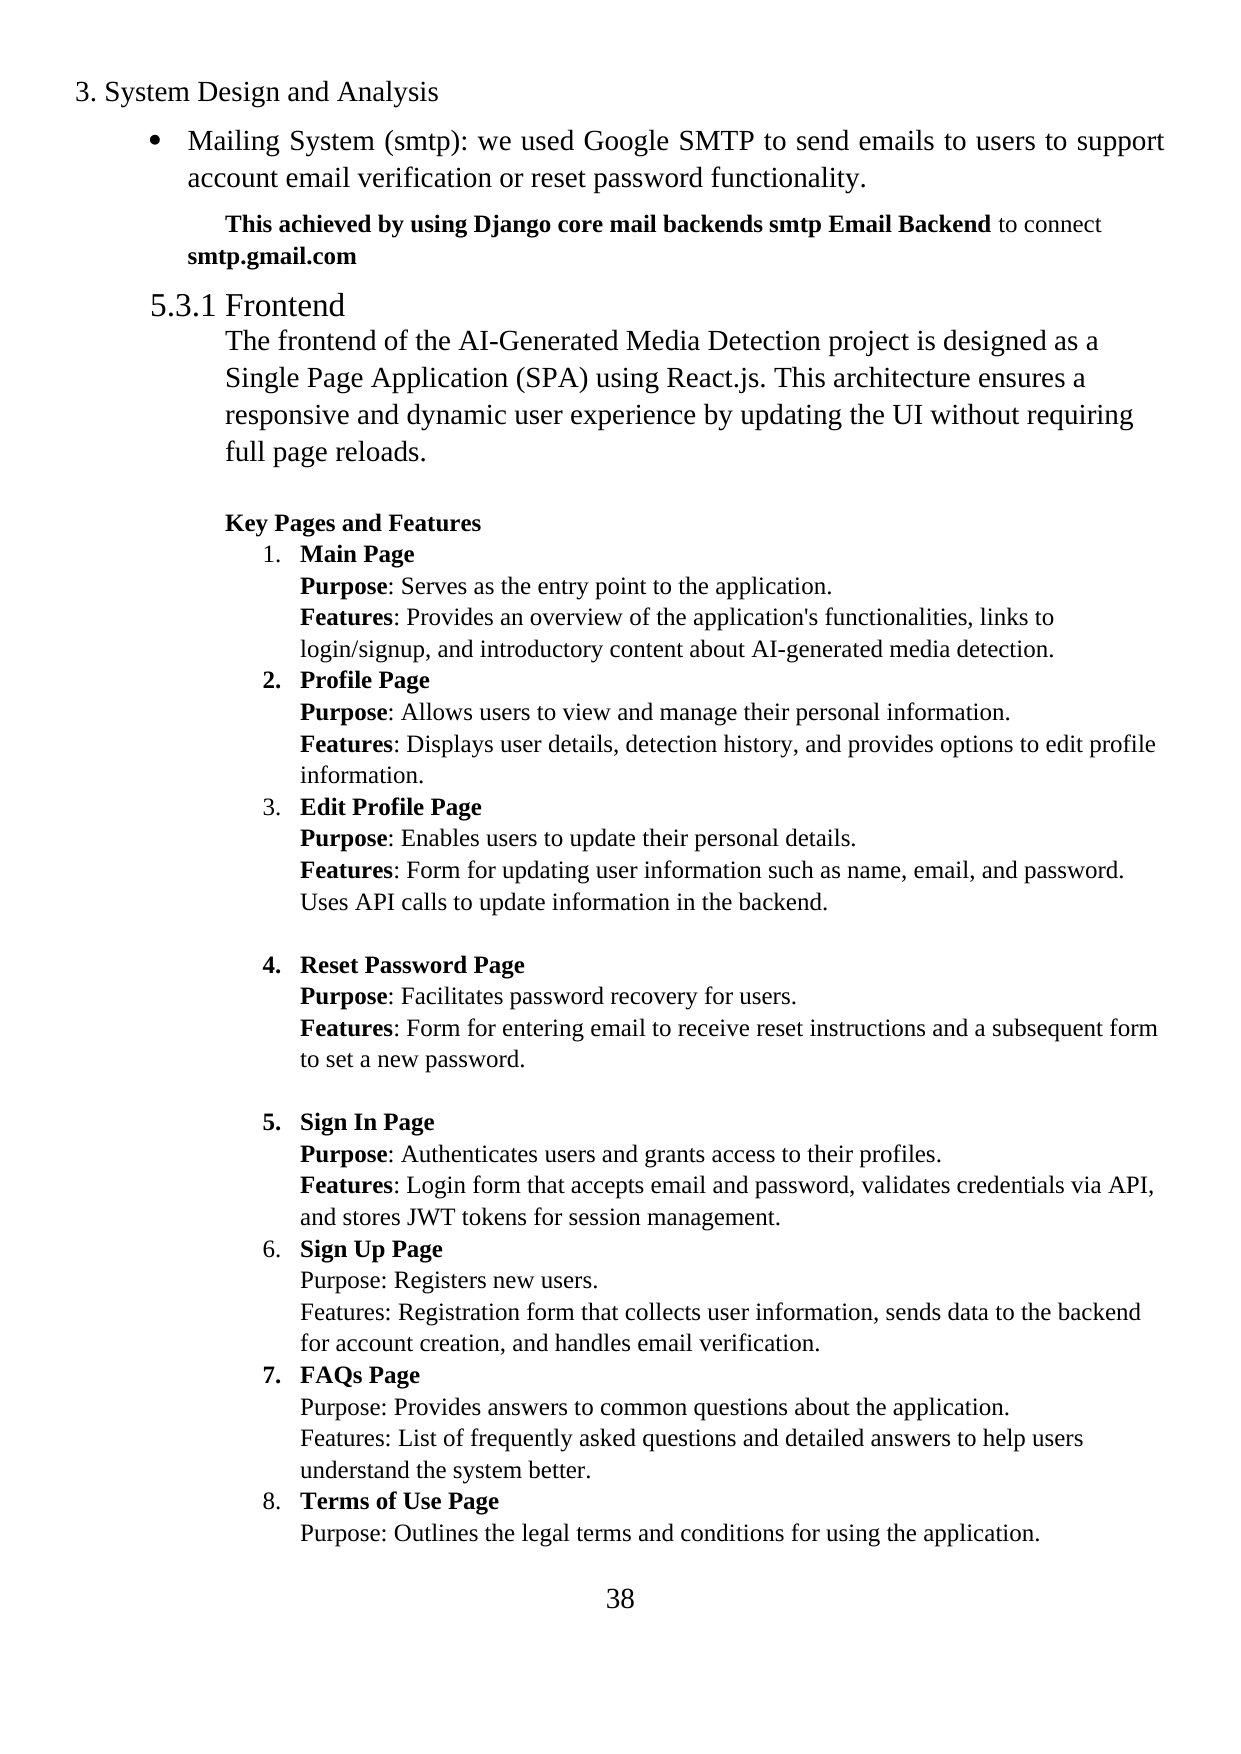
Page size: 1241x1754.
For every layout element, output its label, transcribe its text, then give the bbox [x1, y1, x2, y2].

subtitle Frontend [150, 285, 1165, 323]
list Purpose: Allows users to view and manage their personal information. [300, 697, 1165, 726]
list Profile Page [262, 666, 1165, 694]
list FAQs Page [262, 1360, 1165, 1389]
list Main Page [262, 539, 1165, 568]
list Terms of Use Page [262, 1486, 1165, 1515]
list Mailing System (smtp): we used Google SMTP to send emails to users to support account email verification or reset password functionality. [150, 123, 1165, 194]
list Features: Form for updating user information such as name, email, and password. Uses API calls to update information in the backend. [300, 855, 1165, 915]
list Purpose: Enables users to update their personal details. [300, 823, 1165, 852]
list The frontend of the AI-Generated Media Detection project is designed as a Single Page Application (SPA) using React.js. This architecture ensures a responsive and dynamic user experience by updating the UI without requiring full page reloads. [225, 323, 1165, 468]
list Sign In Page [262, 1107, 1165, 1136]
list Purpose: Provides answers to common questions about the application. [300, 1392, 1165, 1420]
list Key Pages and Features [225, 508, 1165, 537]
list Edit Profile Page [262, 792, 1165, 821]
list Features: Form for entering email to receive reset instructions and a subsequent form to set a new password. [300, 1013, 1165, 1073]
list Features: List of frequently asked questions and detailed answers to help users understand the system better. [300, 1423, 1165, 1483]
list Purpose: Authenticates users and grants access to their profiles. [300, 1139, 1165, 1168]
text This achieved by using Django core mail backends smtp Email Backend to connect smtp.gmail.com [187, 209, 1165, 270]
list Features: Displays user details, detection history, and provides options to edit profile information. [300, 729, 1165, 789]
list Features: Provides an overview of the application's functionalities, links to login/signup, and introductory content about AI-generated media detection. [300, 602, 1165, 663]
list Sign Up Page [262, 1234, 1165, 1262]
list Purpose: Serves as the entry point to the application. [300, 571, 1165, 600]
list Features: Login form that accepts email and password, validates credentials via API, and stores JWT tokens for session management. [300, 1171, 1165, 1231]
list Purpose: Outlines the legal terms and conditions for using the application. [300, 1518, 1165, 1547]
list Features: Registration form that collects user information, sends data to the backend for account creation, and handles email verification. [300, 1297, 1165, 1357]
list Reset Password Page [262, 950, 1165, 978]
list Purpose: Facilitates password recovery for users. [300, 981, 1165, 1010]
list Purpose: Registers new users. [300, 1265, 1165, 1294]
